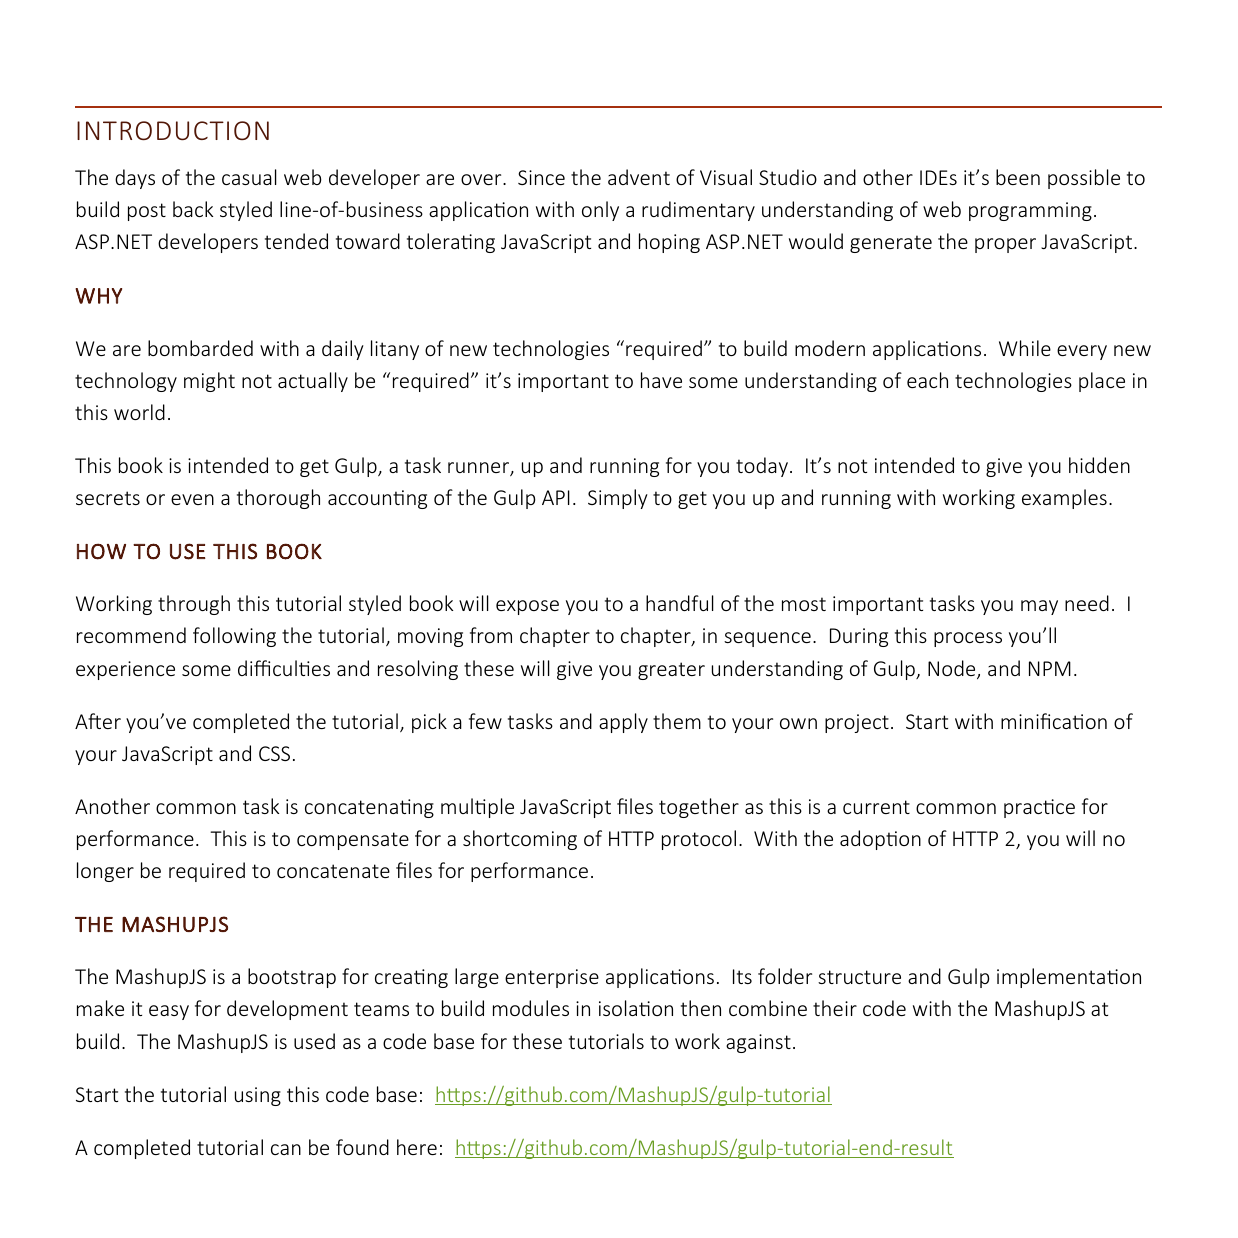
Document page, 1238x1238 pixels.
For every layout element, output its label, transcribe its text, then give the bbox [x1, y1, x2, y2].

text Working through this tutorial styled book will expose you to a handful of the most important tasks you may need. I recommend following the tutorial, moving from chapter to chapter, in sequence. During this process you’ll experience some difficulties and resolving these will give you greater understanding of Gulp, Node, and NPM. [75, 589, 1162, 682]
text Why [75, 281, 1162, 309]
text A completed tutorial can be found here: https://github.com/MashupJS/gulp-tutorial-end-result [75, 1133, 1162, 1161]
text The days of the casual web developer are over. Since the advent of Visual Studio and other IDEs it’s been possible to build post back styled line-of-business application with only a rudimentary understanding of web programming. ASP.NET developers tended toward tolerating JavaScript and hoping ASP.NET would generate the proper JavaScript. [75, 163, 1162, 256]
text HOW TO USE THIS BOOK [75, 536, 1162, 564]
text The MashupJS [75, 909, 1162, 937]
subtitle Introduction [75, 108, 1162, 148]
text Start the tutorial using this code base: https://github.com/MashupJS/gulp-tutorial [75, 1080, 1162, 1108]
text After you’ve completed the tutorial, pick a few tasks and apply them to your own project. Start with minification of your JavaScript and CSS. [75, 707, 1162, 767]
text This book is intended to get Gulp, a task runner, up and running for you today. It’s not intended to give you hidden secrets or even a thorough accounting of the Gulp API. Simply to get you up and running with working examples. [75, 451, 1162, 511]
text We are bombarded with a daily litany of new technologies “required” to build modern applications. While every new technology might not actually be “required” it’s important to have some understanding of each technologies place in this world. [75, 334, 1162, 426]
text Another common task is concatenating multiple JavaScript files together as this is a current common practice for performance. This is to compensate for a shortcoming of HTTP protocol. With the adoption of HTTP 2, you will no longer be required to concatenate files for performance. [75, 792, 1162, 884]
text The MashupJS is a bootstrap for creating large enterprise applications. Its folder structure and Gulp implementation make it easy for development teams to build modules in isolation then combine their code with the MashupJS at build. The MashupJS is used as a code base for these tutorials to work against. [75, 962, 1162, 1055]
